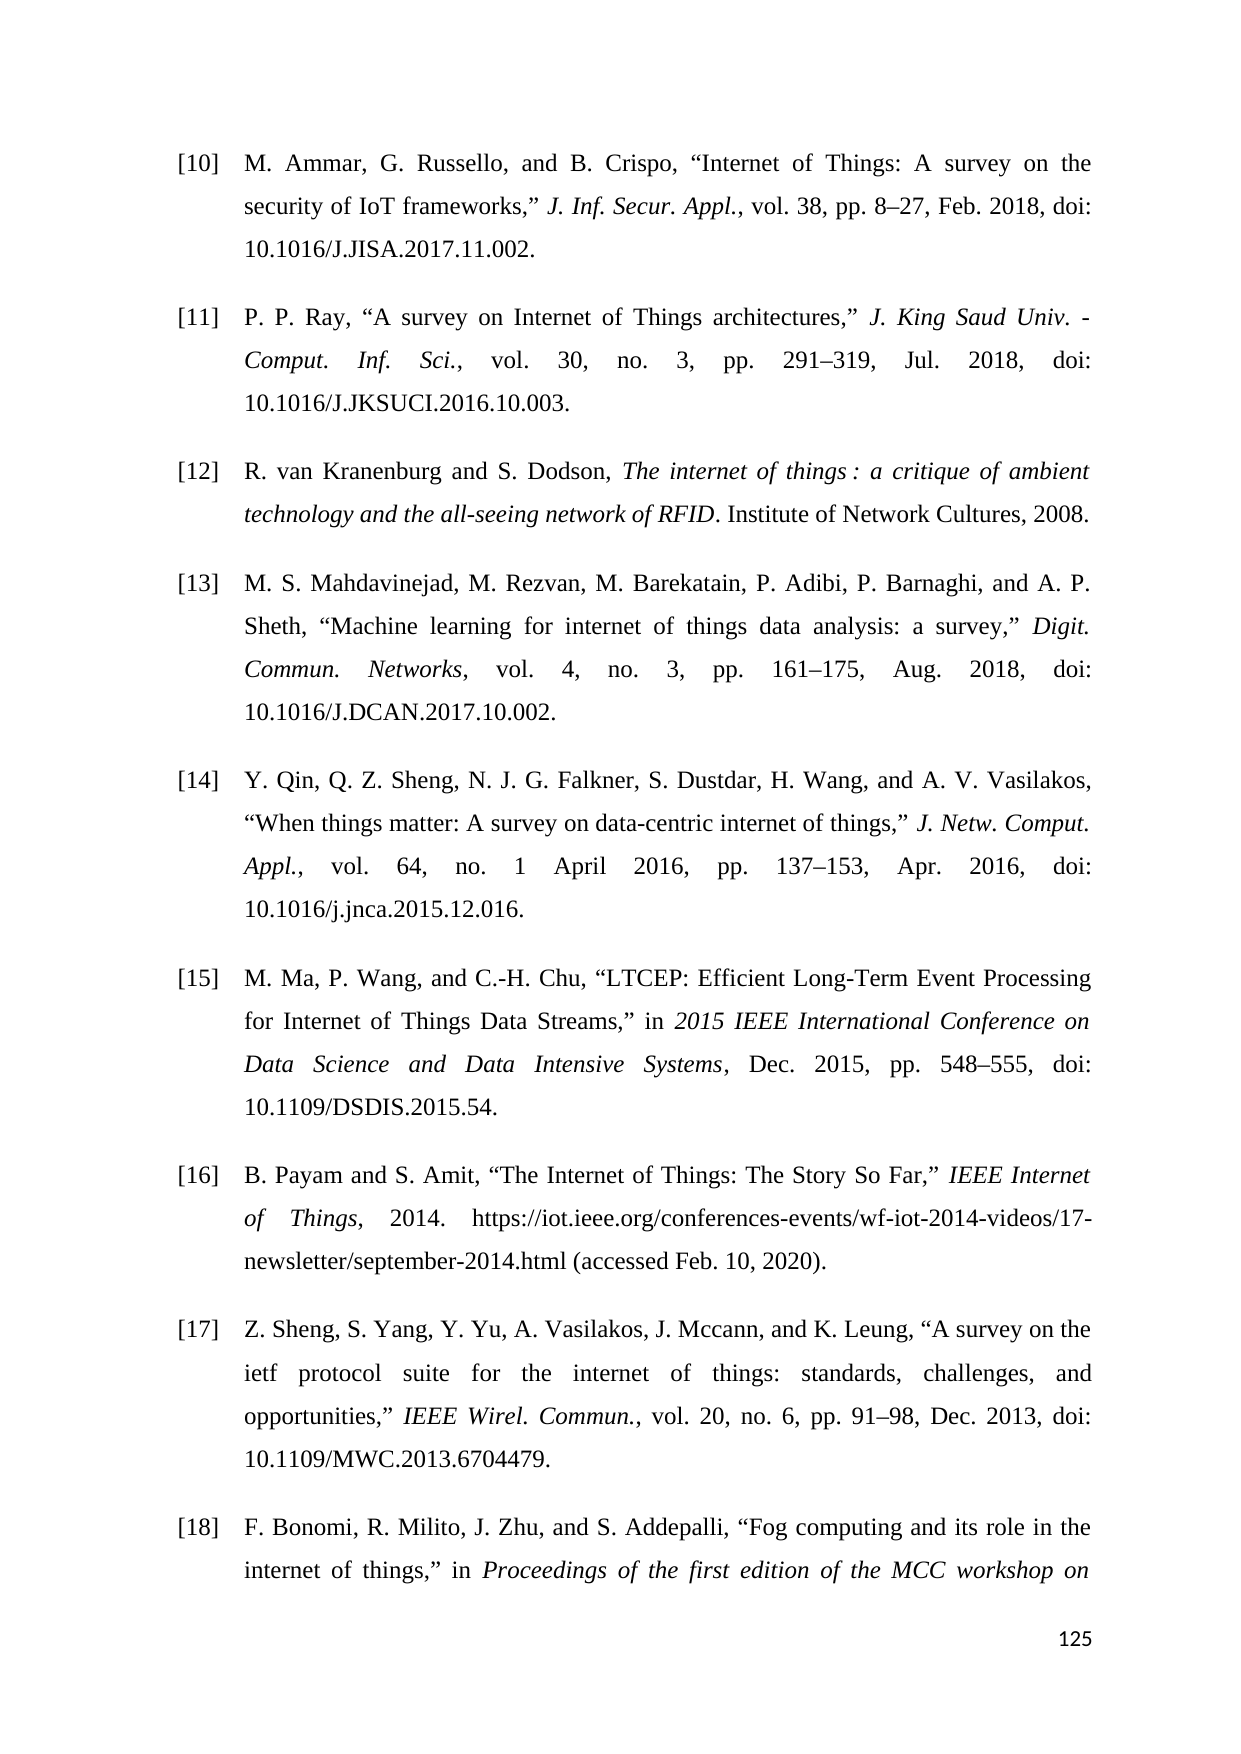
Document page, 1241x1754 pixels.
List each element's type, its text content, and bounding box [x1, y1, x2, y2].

text [12] R. van Kranenburg and S. Dodson, The internet of things : a critique of ambient technology and the all-seeing network of RFID. Institute of Network Cultures, 2008. [177, 456, 1092, 528]
text [13] M. S. Mahdavinejad, M. Rezvan, M. Barekatain, P. Adibi, P. Barnaghi, and A. P. Sheth, “Machine learning for internet of things data analysis: a survey,” Digit. Commun. Networks, vol. 4, no. 3, pp. 161–175, Aug. 2018, doi: 10.1016/J.DCAN.2017.10.002. [177, 568, 1092, 726]
text [16] B. Payam and S. Amit, “The Internet of Things: The Story So Far,” IEEE Internet of Things, 2014. https://iot.ieee.org/conferences-events/wf-iot-2014-videos/17-newsletter/september-2014.html (accessed Feb. 10, 2020). [177, 1160, 1092, 1275]
text [11] P. P. Ray, “A survey on Internet of Things architectures,” J. King Saud Univ. - Comput. Inf. Sci., vol. 30, no. 3, pp. 291–319, Jul. 2018, doi: 10.1016/J.JKSUCI.2016.10.003. [177, 302, 1092, 417]
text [177, 1512, 1092, 1584]
text [10] M. Ammar, G. Russello, and B. Crispo, “Internet of Things: A survey on the security of IoT frameworks,” J. Inf. Secur. Appl., vol. 38, pp. 8–27, Feb. 2018, doi: 10.1016/J.JISA.2017.11.002. [177, 148, 1092, 263]
text [14] Y. Qin, Q. Z. Sheng, N. J. G. Falkner, S. Dustdar, H. Wang, and A. V. Vasilakos, “When things matter: A survey on data-centric internet of things,” J. Netw. Comput. Appl., vol. 64, no. 1 April 2016, pp. 137–153, Apr. 2016, doi: 10.1016/j.jnca.2015.12.016. [177, 765, 1092, 923]
text [15] M. Ma, P. Wang, and C.-H. Chu, “LTCEP: Efficient Long-Term Event Processing for Internet of Things Data Streams,” in 2015 IEEE International Conference on Data Science and Data Intensive Systems, Dec. 2015, pp. 548–555, doi: 10.1109/DSDIS.2015.54. [177, 963, 1092, 1121]
text [17] Z. Sheng, S. Yang, Y. Yu, A. Vasilakos, J. Mccann, and K. Leung, “A survey on the ietf protocol suite for the internet of things: standards, challenges, and opportunities,” IEEE Wirel. Commun., vol. 20, no. 6, pp. 91–98, Dec. 2013, doi: 10.1109/MWC.2013.6704479. [177, 1314, 1092, 1473]
